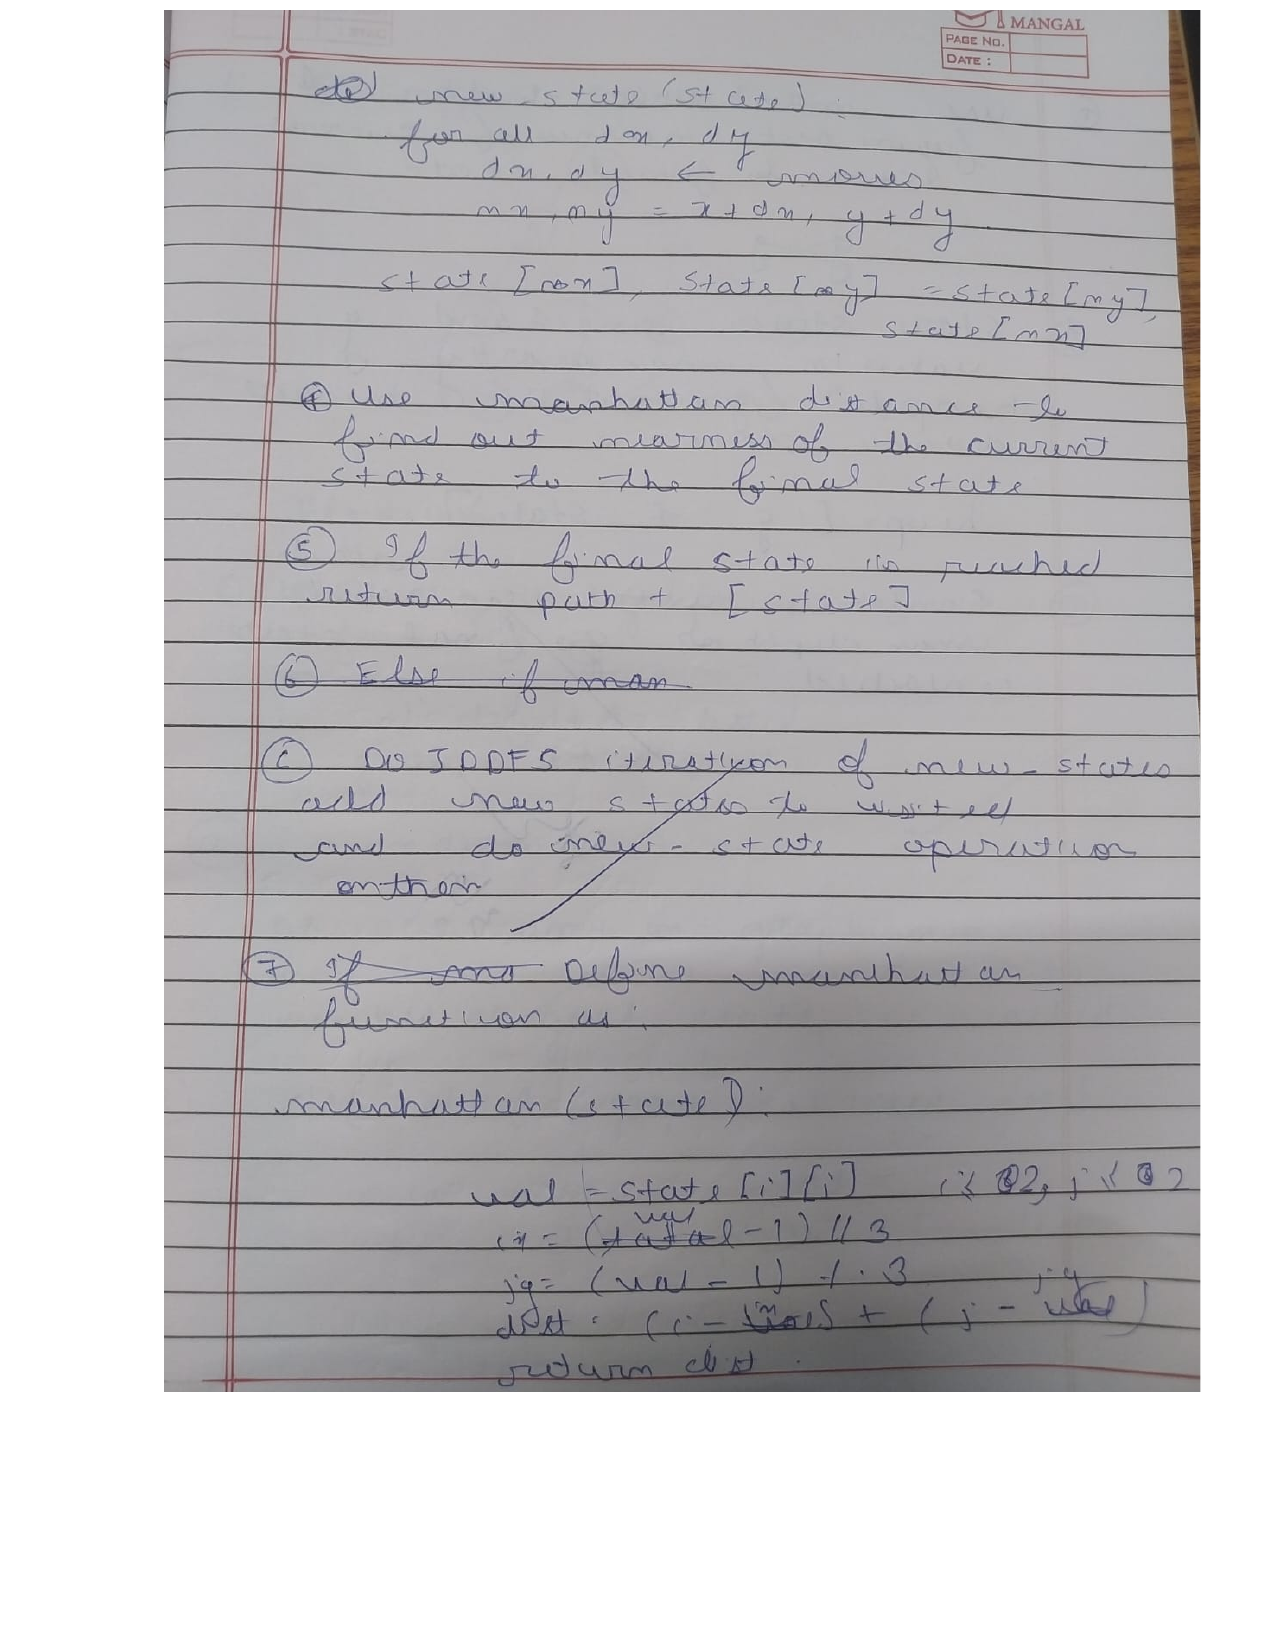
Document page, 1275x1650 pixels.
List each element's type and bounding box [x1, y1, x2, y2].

picture [164, 10, 1201, 1392]
